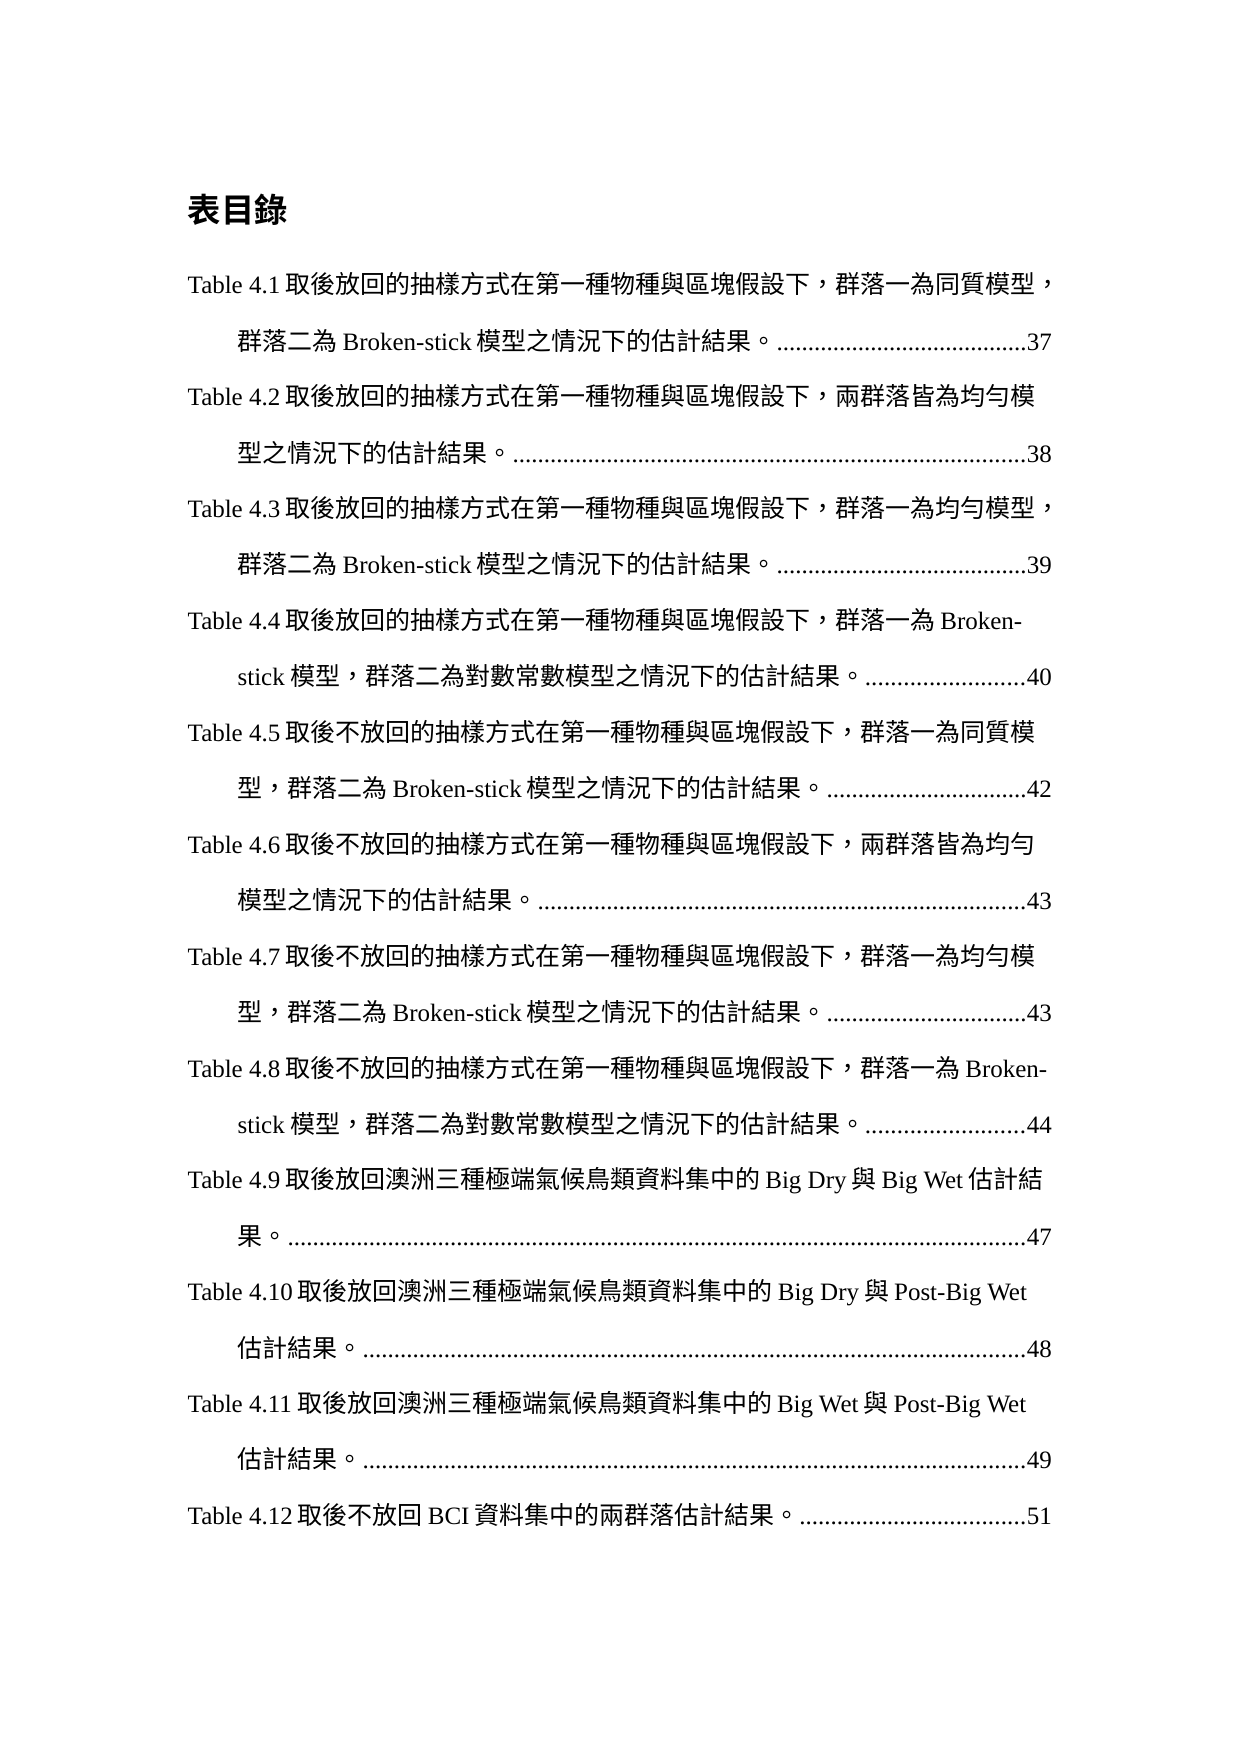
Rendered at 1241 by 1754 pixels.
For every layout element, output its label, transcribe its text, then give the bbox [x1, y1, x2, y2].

text Table 4.4取後放回的抽樣方式在第一種物種與區塊假設下，群落一為Broken-stick模型，群落二為對數常數模型之情況下的估計結果。 40 [187, 600, 1053, 694]
text Table 4.2取後放回的抽樣方式在第一種物種與區塊假設下，兩群落皆為均勻模型之情況下的估計結果。 38 [187, 376, 1053, 470]
text Table 4.11取後放回澳洲三種極端氣候鳥類資料集中的Big Wet與Post-Big Wet估計結果。 49 [187, 1383, 1053, 1477]
text Table 4.12取後不放回BCI資料集中的兩群落估計結果。 51 [187, 1495, 1053, 1532]
text Table 4.8取後不放回的抽樣方式在第一種物種與區塊假設下，群落一為Broken-stick模型，群落二為對數常數模型之情況下的估計結果。 44 [187, 1047, 1053, 1141]
text Table 4.9取後放回澳洲三種極端氣候鳥類資料集中的Big Dry與Big Wet估計結果。 47 [187, 1159, 1053, 1253]
text Table 4.1取後放回的抽樣方式在第一種物種與區塊假設下，群落一為同質模型，群落二為Broken-stick模型之情況下的估計結果。 37 [187, 264, 1053, 358]
text Table 4.10取後放回澳洲三種極端氣候鳥類資料集中的Big Dry與Post-Big Wet估計結果。 48 [187, 1271, 1053, 1365]
text Table 4.3取後放回的抽樣方式在第一種物種與區塊假設下，群落一為均勻模型，群落二為Broken-stick模型之情況下的估計結果。 39 [187, 488, 1053, 582]
text Table 4.6取後不放回的抽樣方式在第一種物種與區塊假設下，兩群落皆為均勻模型之情況下的估計結果。 43 [187, 824, 1053, 917]
subtitle 表目錄 [187, 171, 1053, 246]
text Table 4.7取後不放回的抽樣方式在第一種物種與區塊假設下，群落一為均勻模型，群落二為Broken-stick模型之情況下的估計結果。 43 [187, 936, 1053, 1029]
text Table 4.5取後不放回的抽樣方式在第一種物種與區塊假設下，群落一為同質模型，群落二為Broken-stick模型之情況下的估計結果。 42 [187, 712, 1053, 806]
